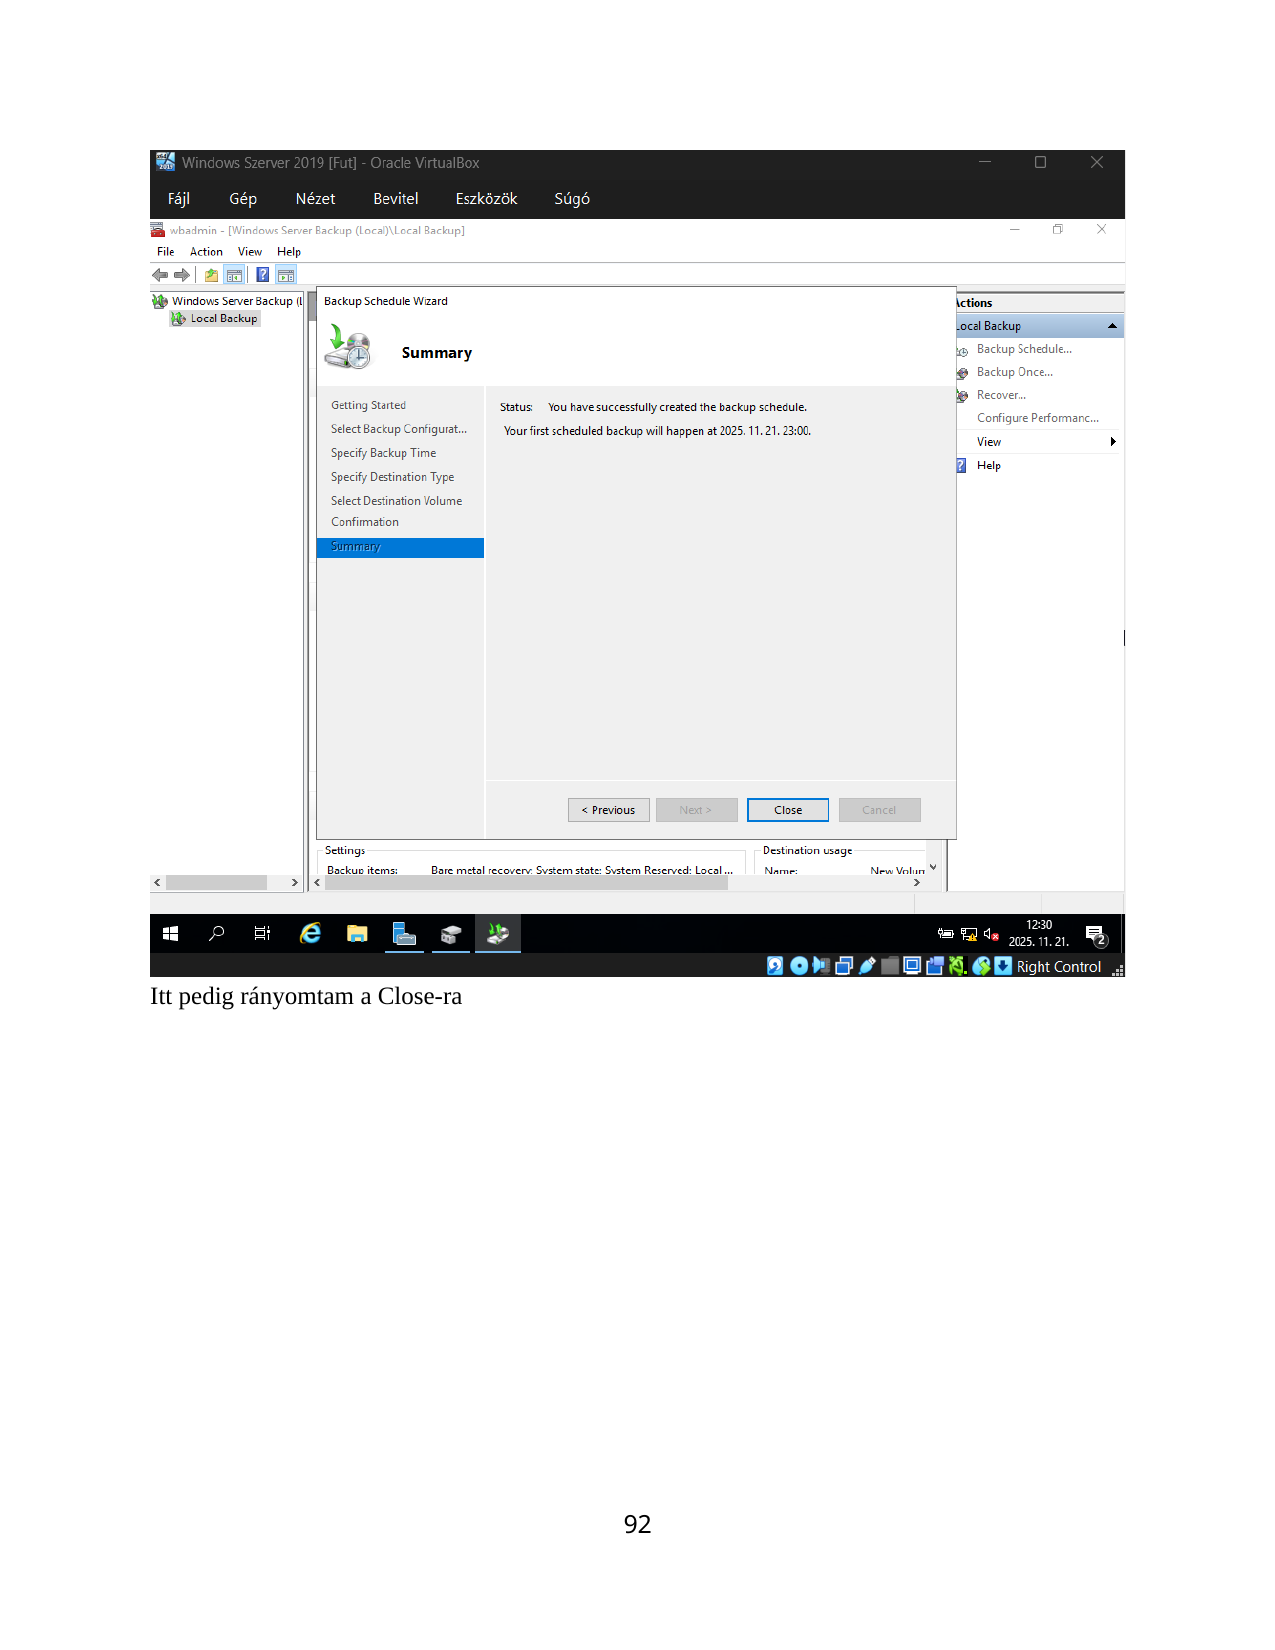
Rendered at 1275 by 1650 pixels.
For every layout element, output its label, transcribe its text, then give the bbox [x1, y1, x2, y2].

picture [150, 150, 1125, 977]
text Itt pedig rányomtam a Close-ra [150, 977, 1125, 1010]
